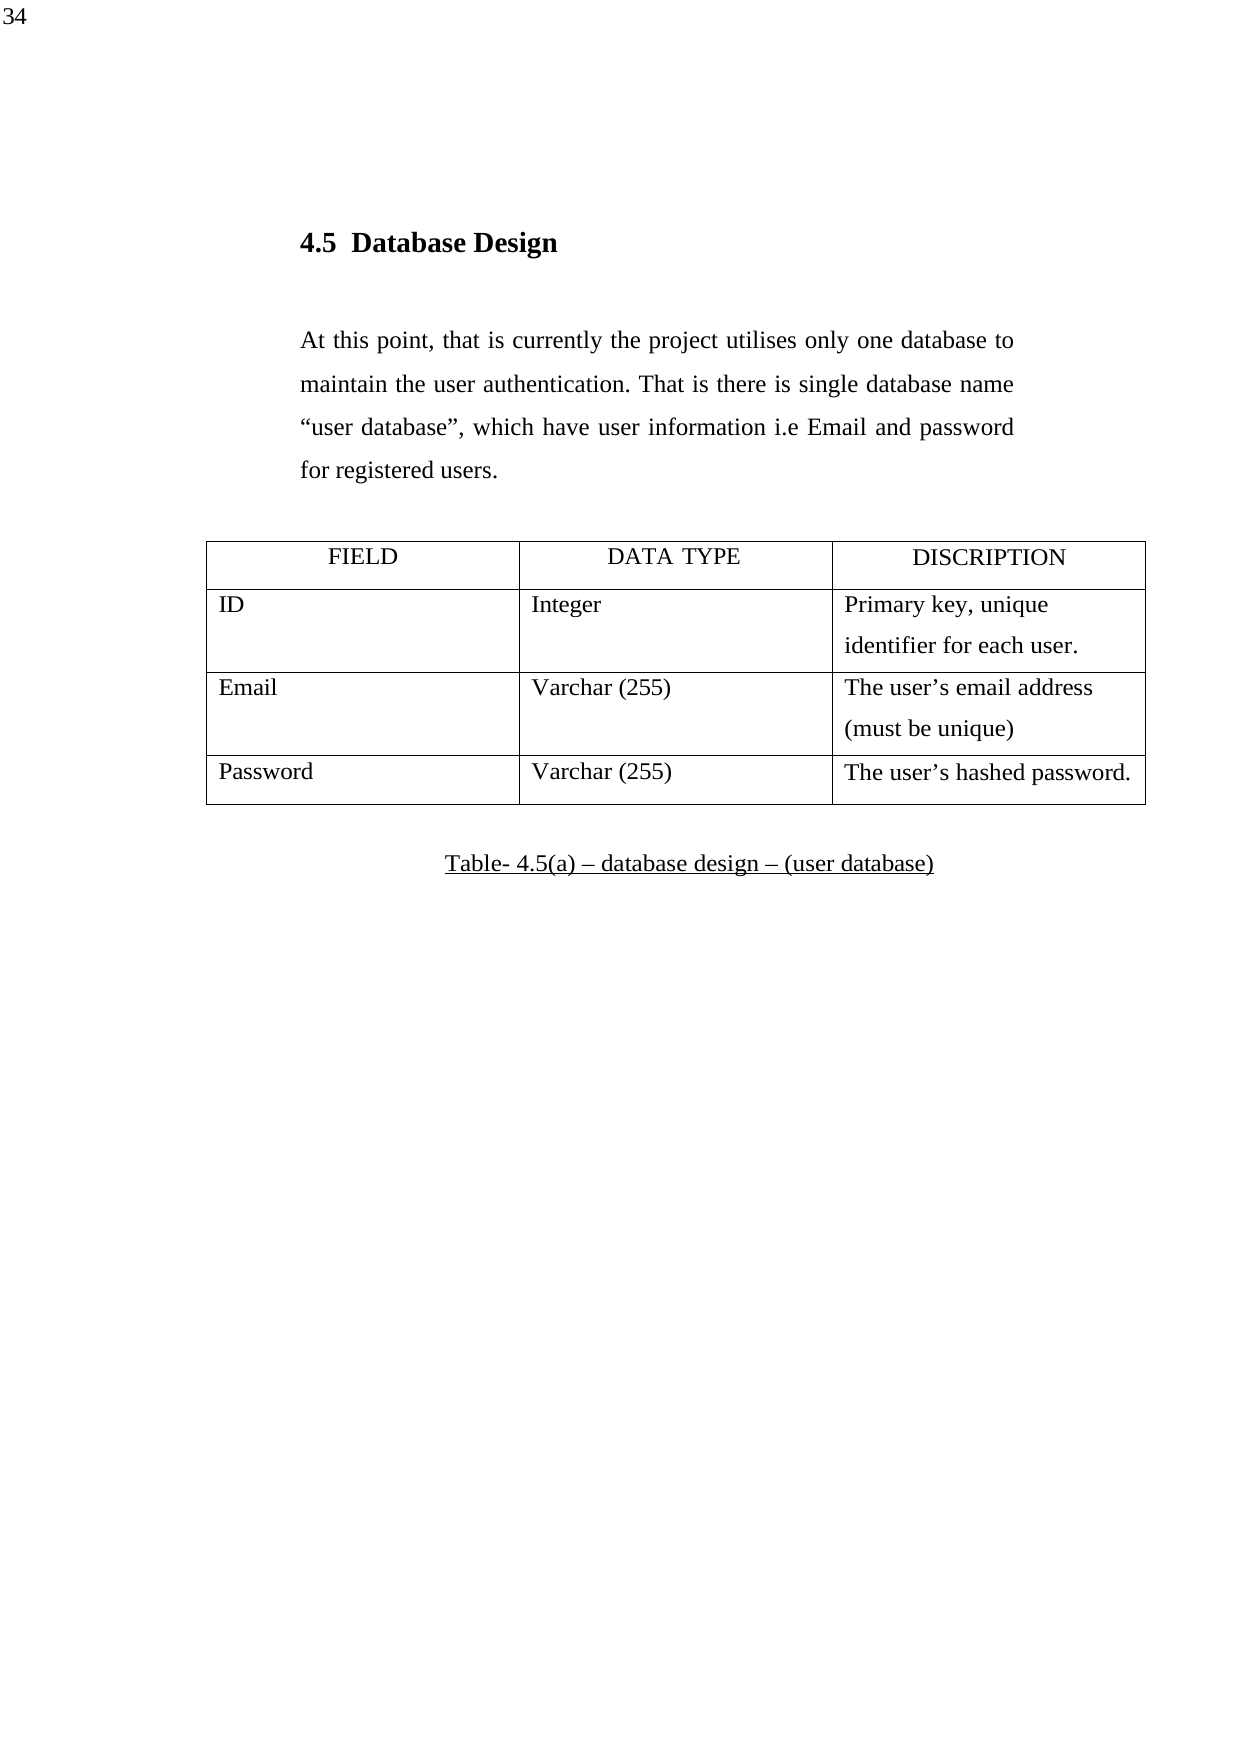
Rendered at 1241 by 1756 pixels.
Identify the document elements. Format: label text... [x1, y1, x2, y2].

table_cell Primary key, unique identifier for each user. [833, 590, 1145, 672]
table_cell ID [207, 590, 519, 672]
table_cell The user’s hashed password. [833, 756, 1145, 803]
table_header DISCRIPTION [833, 542, 1145, 589]
table_cell The user’s email address (must be unique) [833, 673, 1145, 755]
table_cell Integer [520, 590, 832, 672]
text 4.5 Database Design [300, 225, 1015, 258]
table_cell Varchar (255) [520, 756, 832, 803]
table_cell Password [207, 756, 519, 803]
text Table- 4.5(a) – database design – (user database) [300, 849, 1015, 877]
table_cell Varchar (255) [520, 673, 832, 755]
table_header FIELD [207, 542, 519, 589]
table_cell Email [207, 673, 519, 755]
text At this point, that is currently the project utilises only one database to maintain the user authentication. That is there is single database name “user database”, which have user information i.e Email and password for registered users. [300, 326, 1015, 484]
table_header DATA TYPE [520, 542, 832, 589]
